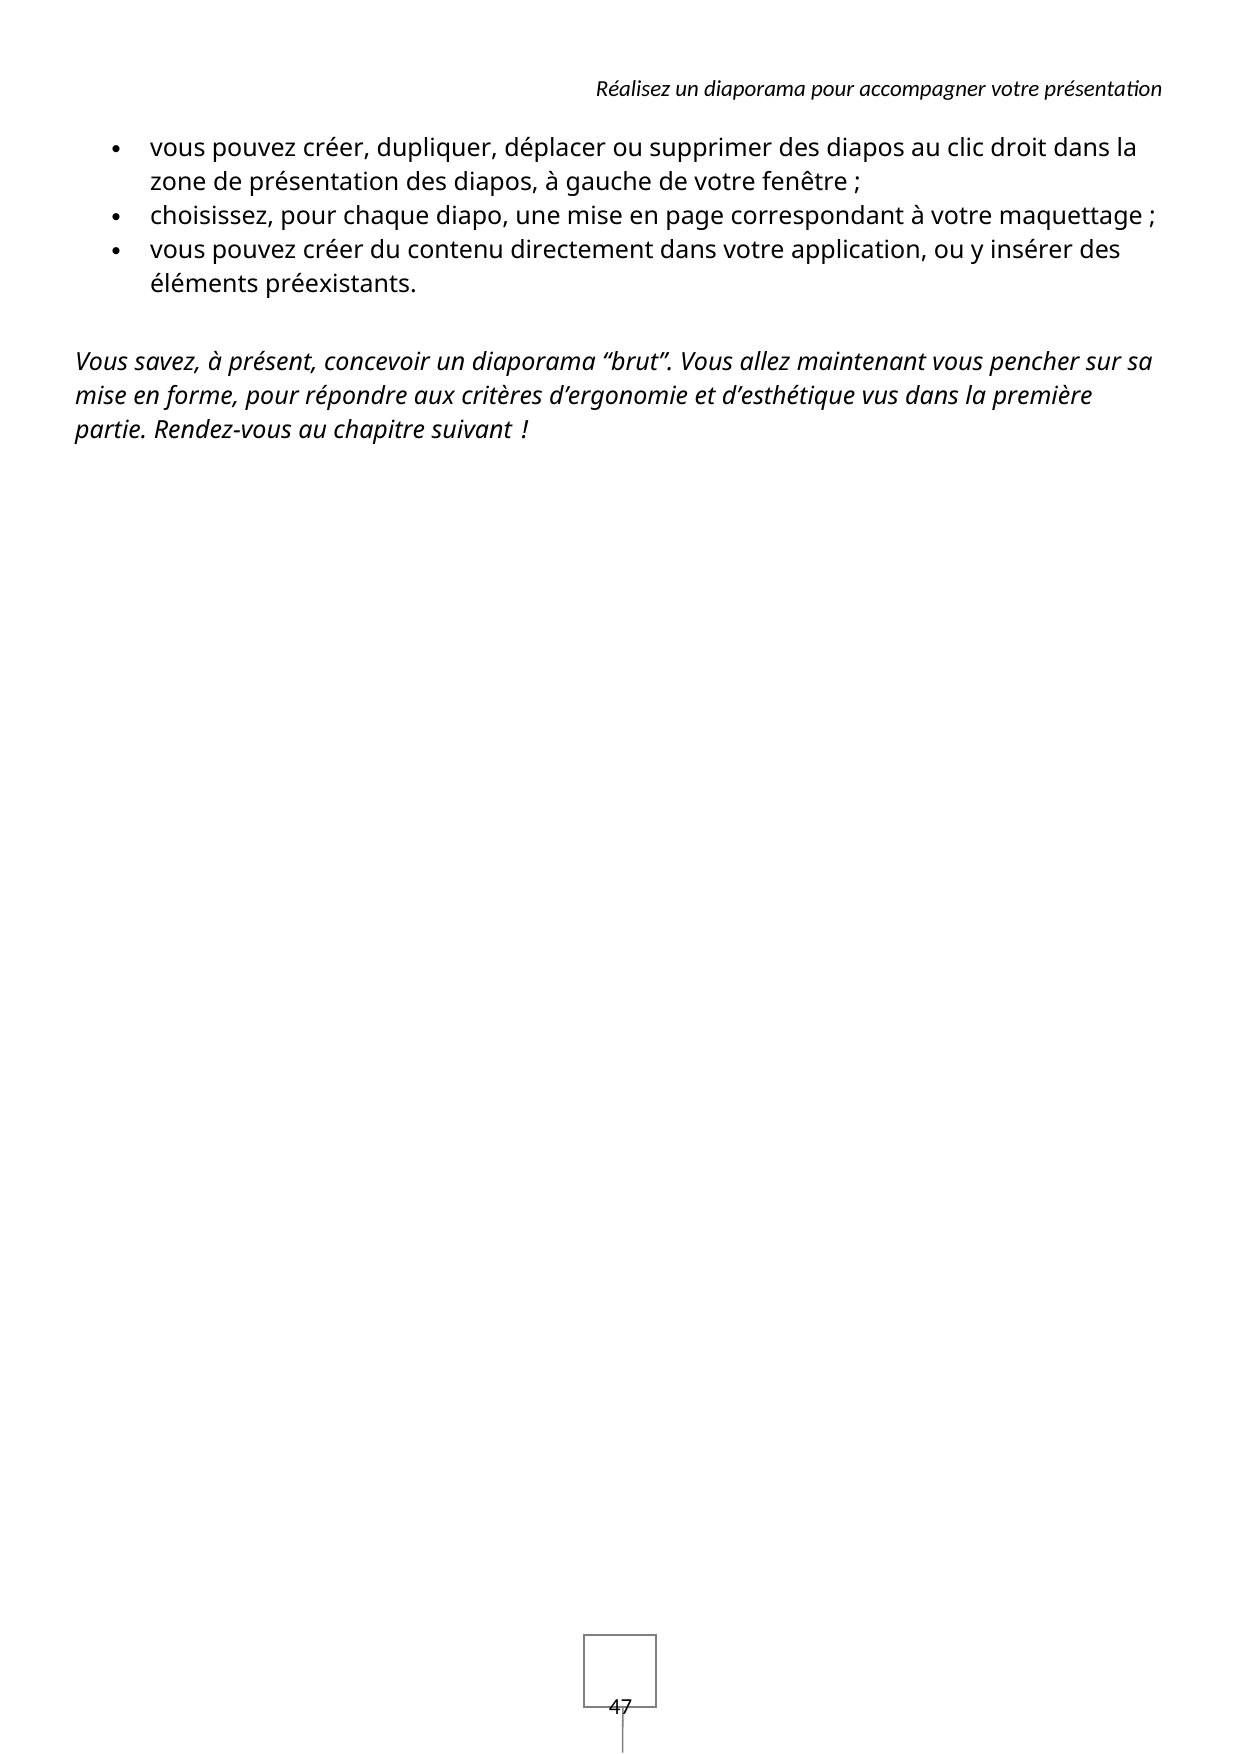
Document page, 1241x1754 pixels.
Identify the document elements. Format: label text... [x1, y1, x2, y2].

list vous pouvez créer, dupliquer, déplacer ou supprimer des diapos au clic droit dans la zone de présentation des diapos, à gauche de votre fenêtre ; [112, 130, 1165, 198]
text Vous savez, à présent, concevoir un diaporama “brut”. Vous allez maintenant vous pencher sur sa mise en forme, pour répondre aux critères d’ergonomie et d’esthétique vus dans la première partie. Rendez-vous au chapitre suivant ! [75, 343, 1165, 446]
list choisissez, pour chaque diapo, une mise en page correspondant à votre maquettage ; [112, 198, 1165, 232]
list vous pouvez créer du contenu directement dans votre application, ou y insérer des éléments préexistants. [112, 232, 1165, 300]
